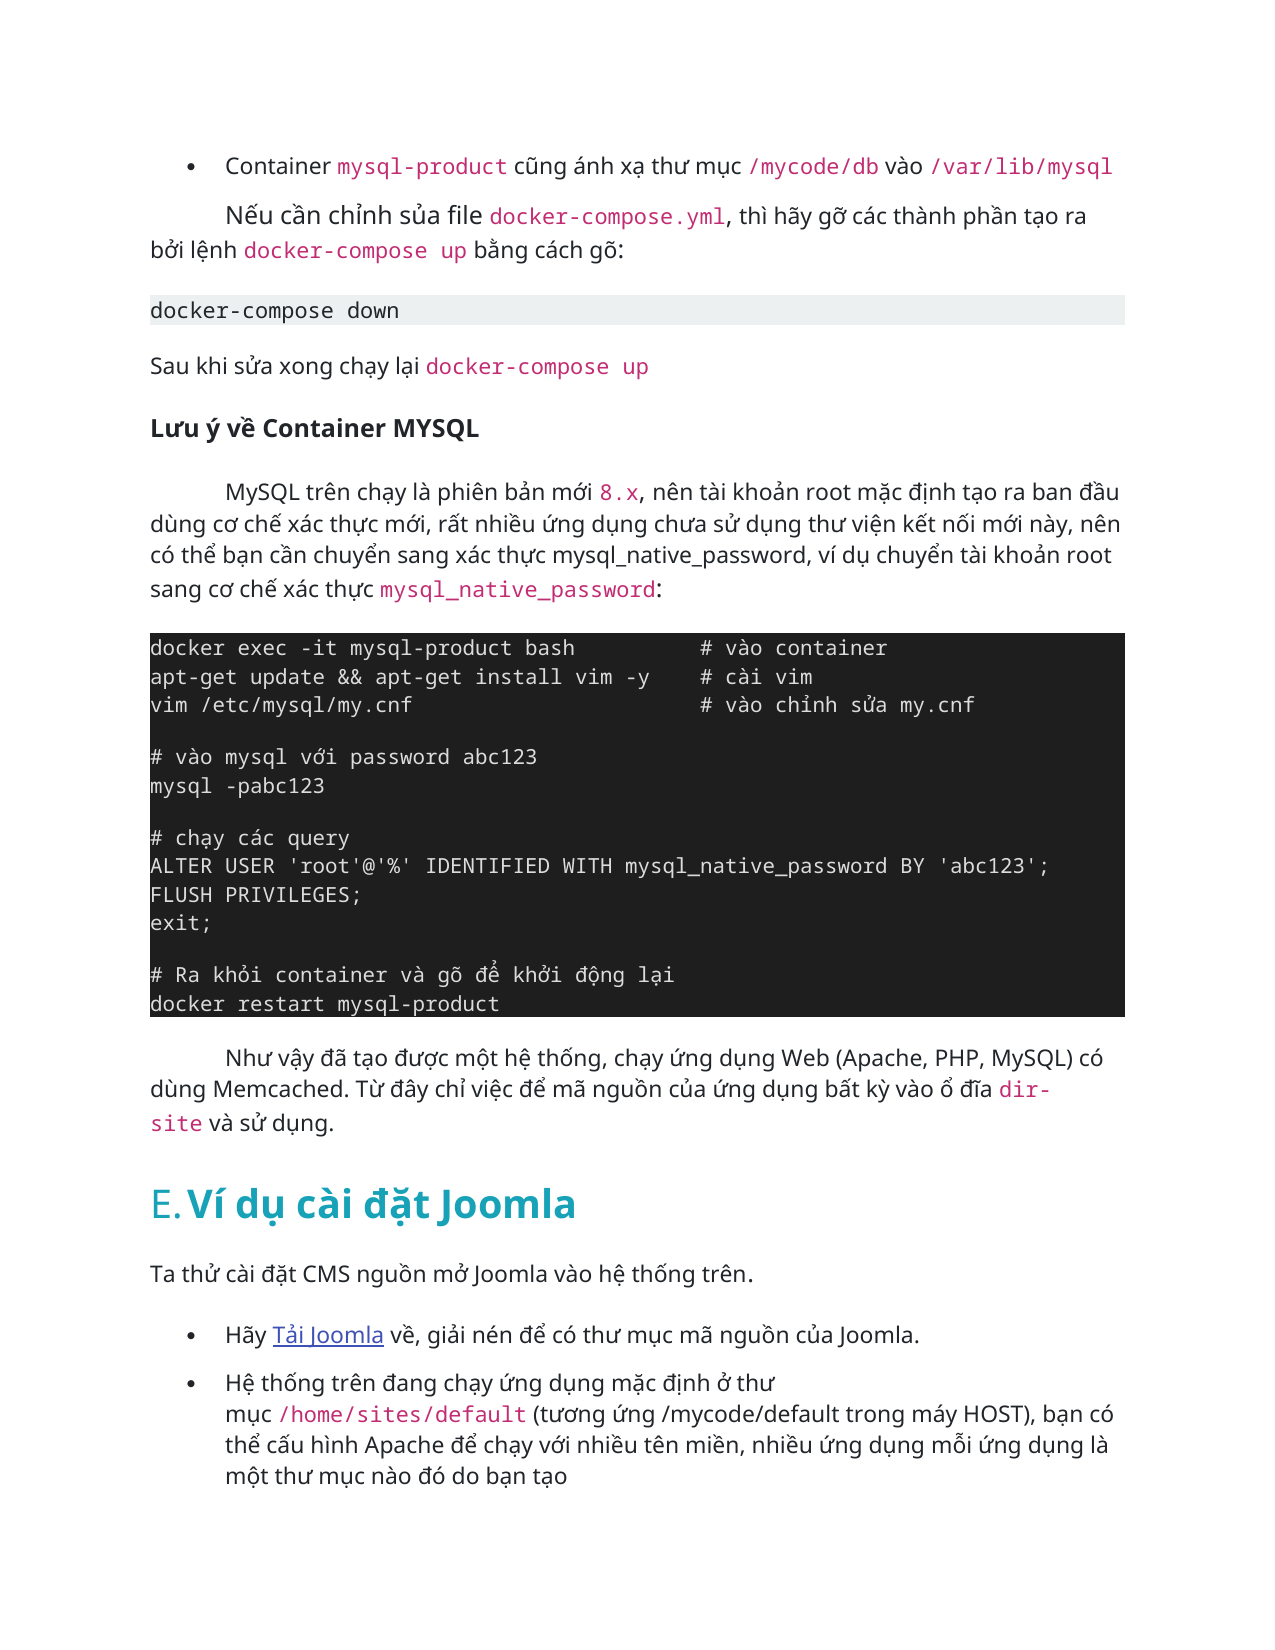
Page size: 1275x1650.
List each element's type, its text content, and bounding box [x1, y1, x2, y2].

text docker restart mysql-product [150, 989, 1125, 1017]
text # vào mysql với password abc123 [150, 742, 1125, 771]
text docker-compose down [150, 295, 1125, 325]
text # Ra khỏi container và gõ để khởi động lại [150, 960, 1125, 989]
text Sau khi sửa xong chạy lại docker-compose up [150, 350, 1125, 381]
text # chạy các query [150, 823, 1125, 851]
list Hệ thống trên đang chạy ứng dụng mặc định ở thư mục /home/sites/default (tương ứng /mycode/default trong máy HOST), bạn có thể cấu hình Apache để chạy với nhiều tên miền, nhiều ứng dụng mỗi ứng dụng là một thư mục nào đó do bạn tạo [187, 1367, 1125, 1492]
text Ta thử cài đặt CMS nguồn mở Joomla vào hệ thống trên. [150, 1255, 1125, 1289]
subtitle Ví dụ cài đặt Joomla [150, 1168, 1125, 1230]
text FLUSH PRIVILEGES; [150, 880, 1125, 908]
text vim /etc/mysql/my.cnf # vào chỉnh sửa my.cnf [150, 690, 1125, 719]
list Container mysql-product cũng ánh xạ thư mục /mycode/db vào /var/lib/mysql [187, 150, 1125, 181]
list Hãy Tải Joomla về, giải nén để có thư mục mã nguồn của Joomla. [187, 1319, 1125, 1350]
text MySQL trên chạy là phiên bản mới 8.x, nên tài khoản root mặc định tạo ra ban đầu dùng cơ chế xác thực mới, rất nhiều ứng dụng chưa sử dụng thư viện kết nối mới này, nên có thể bạn cần chuyển sang xác thực mysql_native_password, ví dụ chuyển tài khoản root sang cơ chế xác thực mysql_native_password: [150, 474, 1125, 604]
text exit; [150, 908, 1125, 937]
text docker exec -it mysql-product bash # vào container [150, 633, 1125, 662]
text Như vậy đã tạo được một hệ thống, chạy ứng dụng Web (Apache, PHP, MySQL) có dùng Memcached. Từ đây chỉ việc để mã nguồn của ứng dụng bất kỳ vào ổ đĩa dir-site và sử dụng. [150, 1042, 1125, 1139]
text ALTER USER 'root'@'%' IDENTIFIED WITH mysql_native_password BY 'abc123'; [150, 851, 1125, 880]
text apt-get update && apt-get install vim -y # cài vim [150, 662, 1125, 690]
text mysql -pabc123 [150, 771, 1125, 799]
text Lưu ý về Container MYSQL [150, 410, 1125, 444]
text Nếu cần chỉnh sủa file docker-compose.yml, thì hãy gỡ các thành phần tạo ra bởi lệnh docker-compose up bằng cách gõ: [150, 198, 1125, 266]
